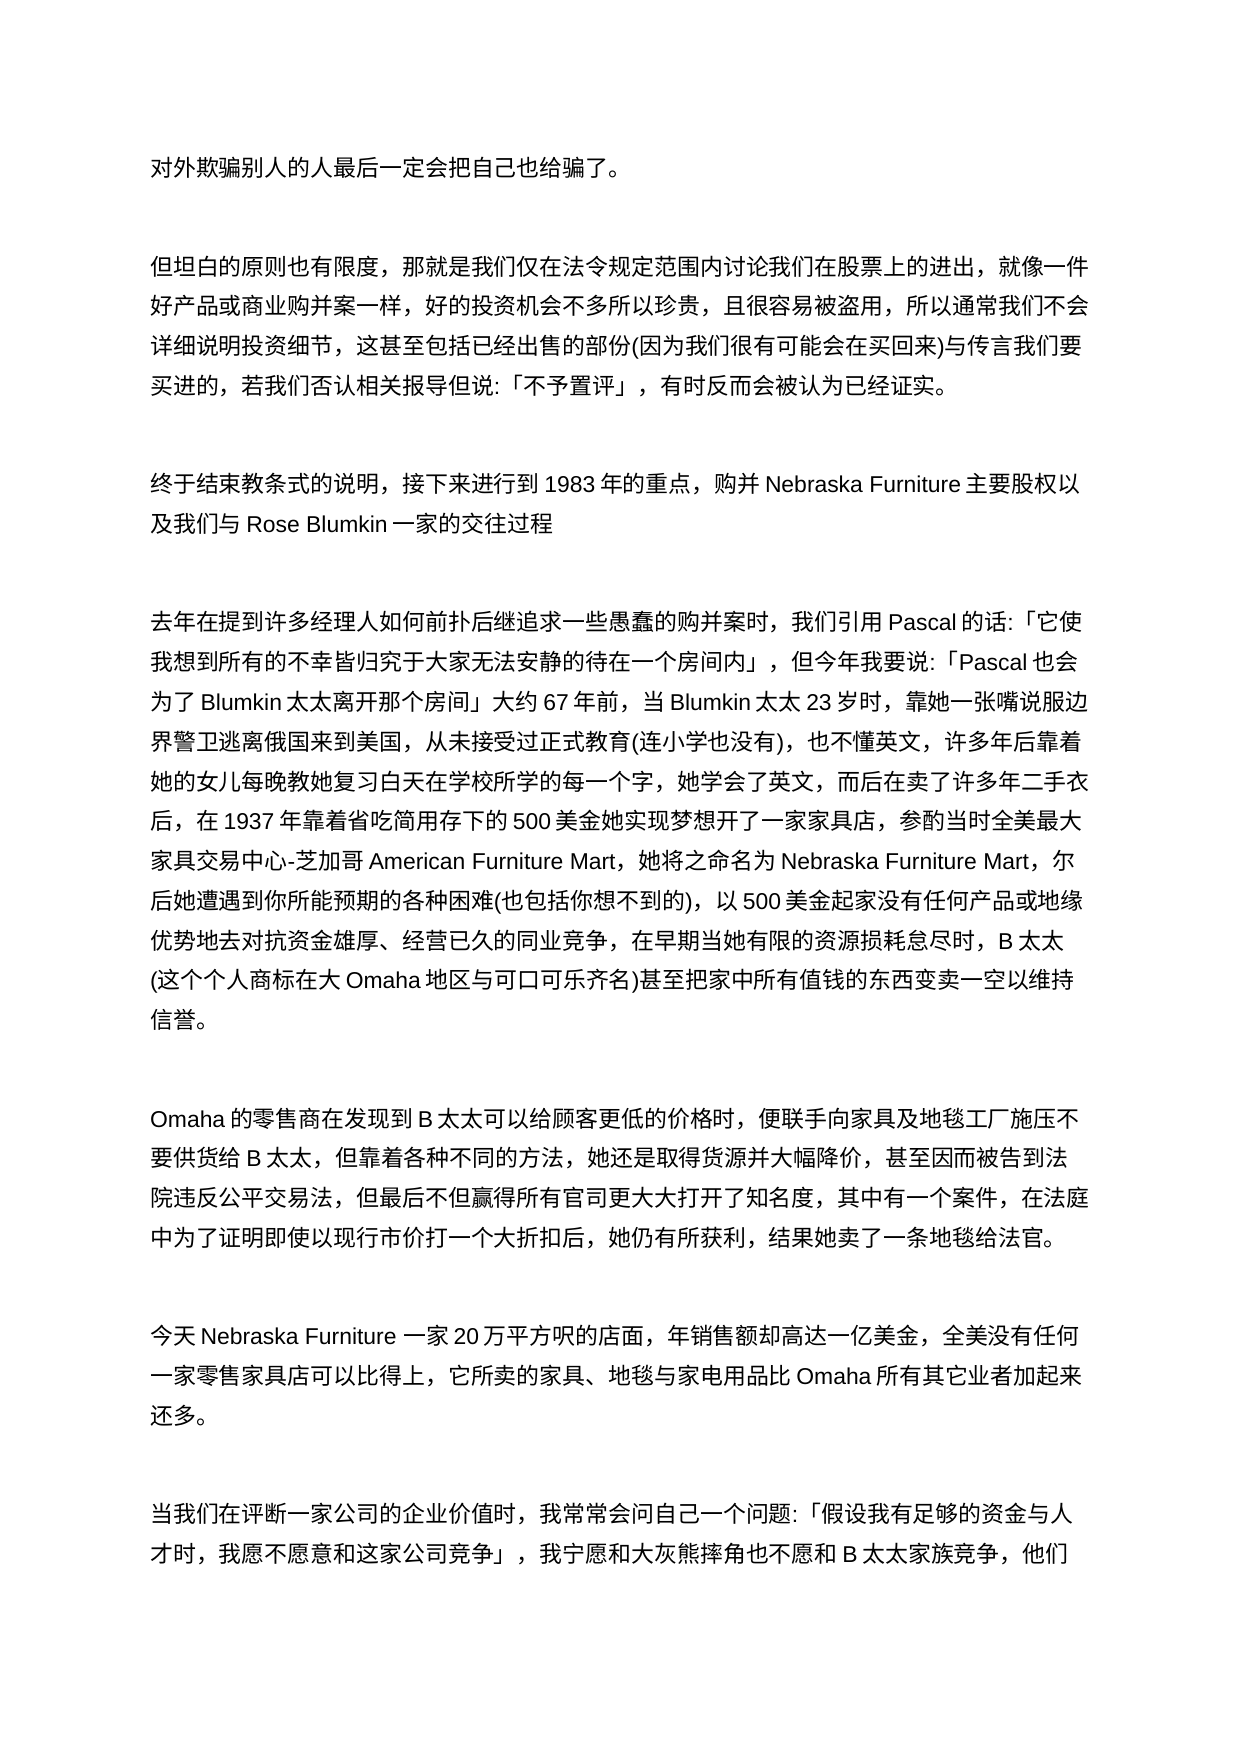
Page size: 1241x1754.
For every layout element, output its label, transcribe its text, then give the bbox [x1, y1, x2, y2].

text 去年在提到许多经理人如何前扑后继追求一些愚蠢的购并案时，我们引用Pascal的话:「它使我想到所有的不幸皆归究于大家无法安静的待在一个房间内」，但今年我要说:「Pascal也会为了Blumkin太太离开那个房间」大约67年前，当Blumkin太太23岁时，靠她一张嘴说服边界警卫逃离俄国来到美国，从未接受过正式教育(连小学也没有)，也不懂英文，许多年后靠着她的女儿每晚教她复习白天在学校所学的每一个字，她学会了英文，而后在卖了许多年二手衣后，在1937年靠着省吃简用存下的500美金她实现梦想开了一家家具店，参酌当时全美最大家具交易中心-芝加哥American Furniture Mart，她将之命名为Nebraska Furniture Mart，尔后她遭遇到你所能预期的各种困难(也包括你想不到的)，以500美金起家没有任何产品或地缘优势地去对抗资金雄厚、经营已久的同业竞争，在早期当她有限的资源损耗怠尽时，B太太(这个个人商标在大Omaha地区与可口可乐齐名)甚至把家中所有值钱的东西变卖一空以维持信誉。 [150, 604, 1090, 1035]
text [150, 1496, 1090, 1569]
text 但坦白的原则也有限度，那就是我们仅在法令规定范围内讨论我们在股票上的进出，就像一件好产品或商业购并案一样，好的投资机会不多所以珍贵，且很容易被盗用，所以通常我们不会详细说明投资细节，这甚至包括已经出售的部份(因为我们很有可能会在买回来)与传言我们要买进的，若我们否认相关报导但说:「不予置评」，有时反而会被认为已经证实。 [150, 248, 1090, 401]
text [150, 150, 1090, 183]
text Omaha的零售商在发现到B太太可以给顾客更低的价格时，便联手向家具及地毯工厂施压不要供货给B太太，但靠着各种不同的方法，她还是取得货源并大幅降价，甚至因而被告到法院违反公平交易法，但最后不但赢得所有官司更大大打开了知名度，其中有一个案件，在法庭中为了证明即使以现行市价打一个大折扣后，她仍有所获利，结果她卖了一条地毯给法官。 [150, 1100, 1090, 1253]
text 终于结束教条式的说明，接下来进行到1983年的重点，购并Nebraska Furniture主要股权以及我们与Rose Blumkin一家的交往过程 [150, 466, 1090, 539]
text 今天Nebraska Furniture 一家20万平方呎的店面，年销售额却高达一亿美金，全美没有任何一家零售家具店可以比得上，它所卖的家具、地毯与家电用品比Omaha所有其它业者加起来还多。 [150, 1318, 1090, 1431]
